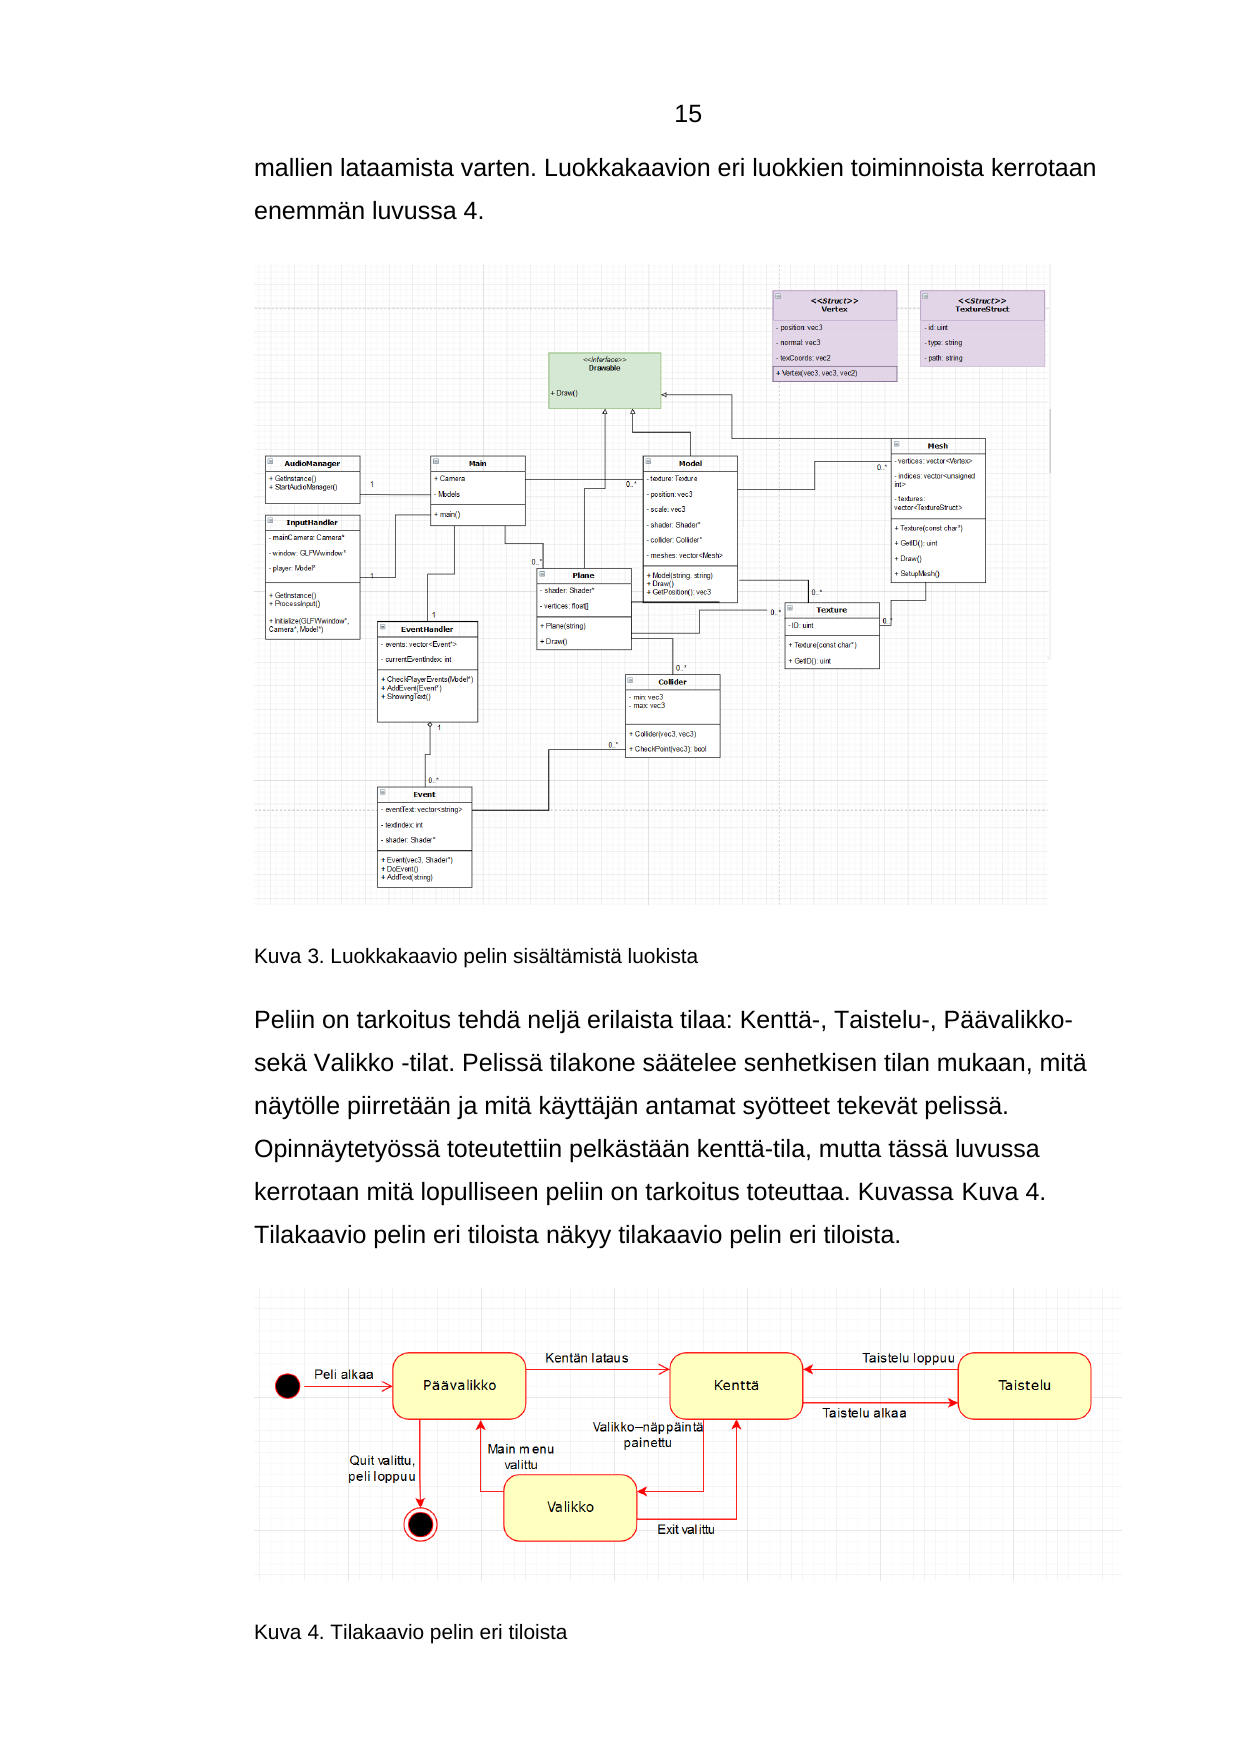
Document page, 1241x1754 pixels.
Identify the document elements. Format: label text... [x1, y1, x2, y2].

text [254, 153, 1122, 224]
text Kuva 3. Luokkakaavio pelin sisältämistä luokista [254, 944, 1122, 968]
text Kuva 4. Tilakaavio pelin eri tiloista [254, 1620, 1122, 1644]
picture [253, 263, 1053, 905]
picture [253, 1288, 1123, 1581]
